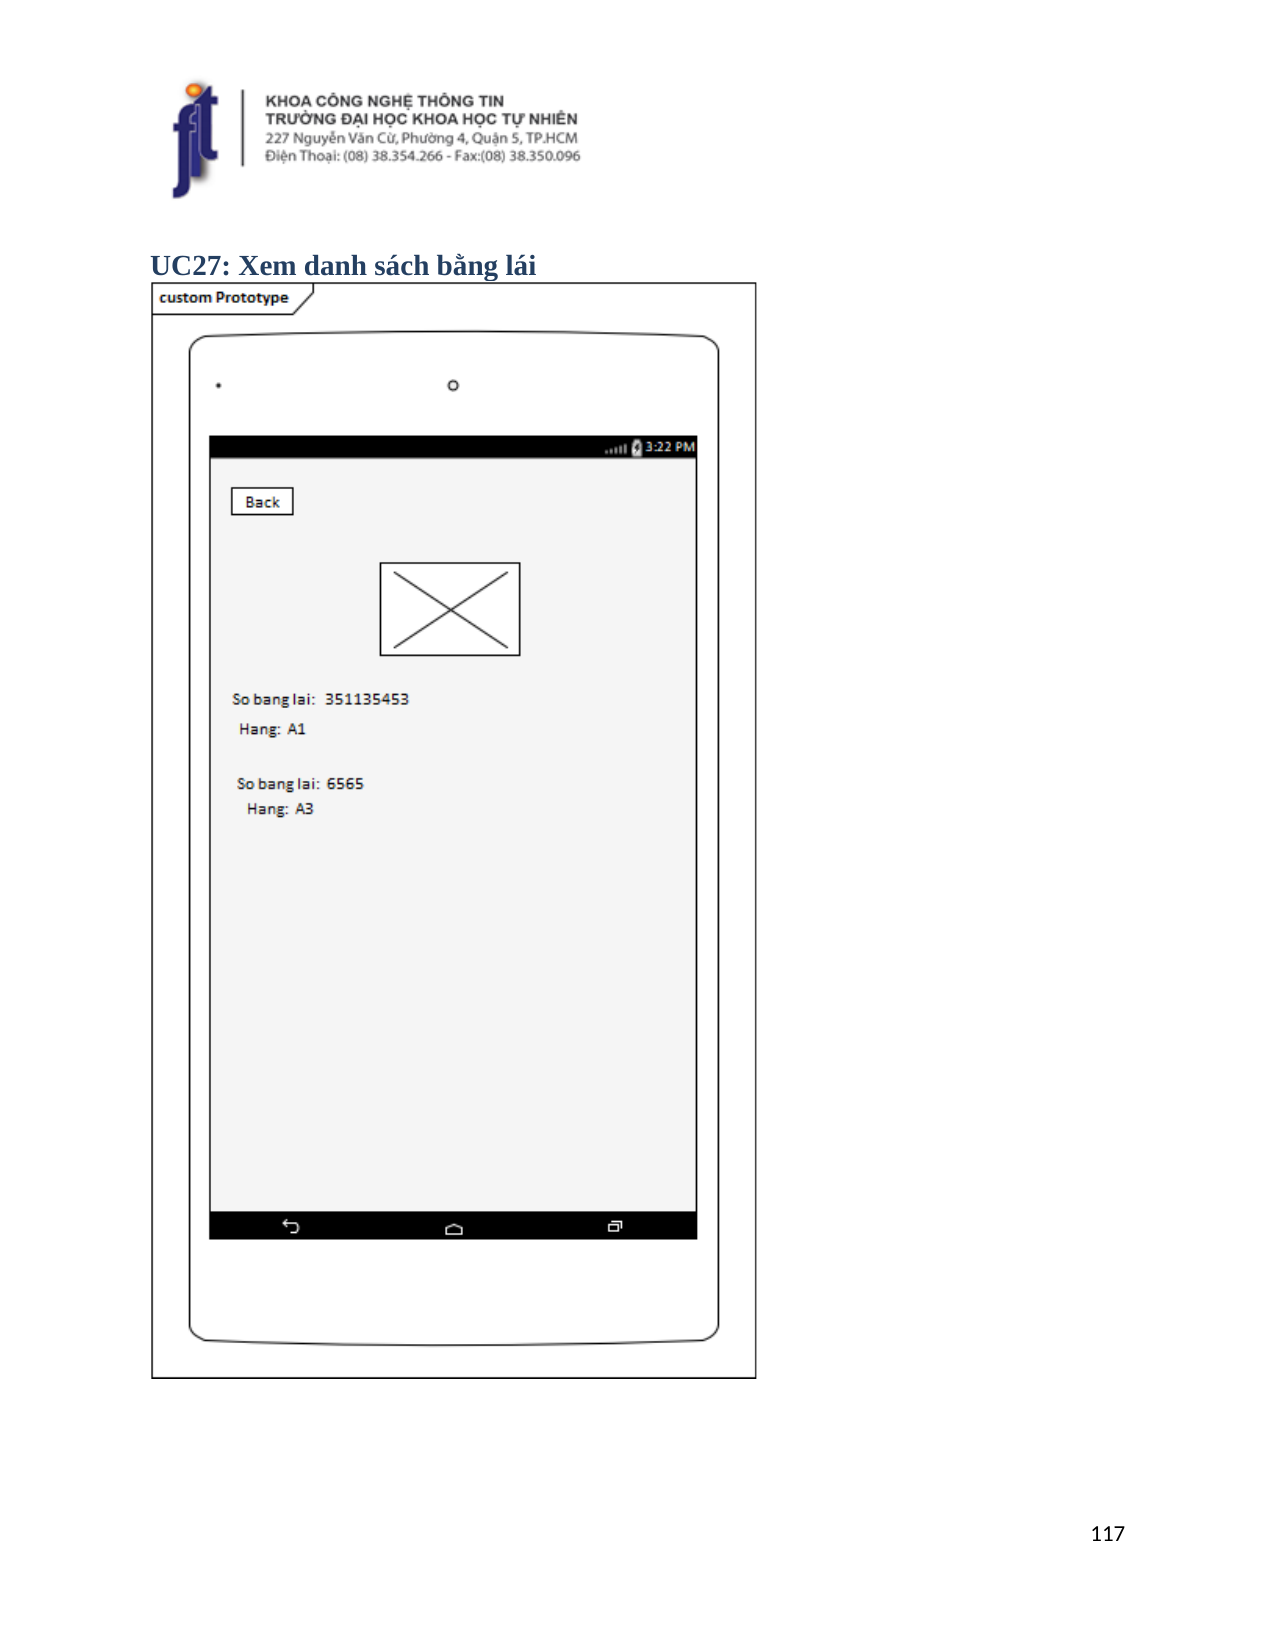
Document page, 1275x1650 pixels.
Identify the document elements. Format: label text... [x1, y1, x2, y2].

subtitle UC27: Xem danh sách bằng lái [150, 248, 1125, 282]
picture [150, 75, 613, 221]
picture [150, 281, 757, 1379]
